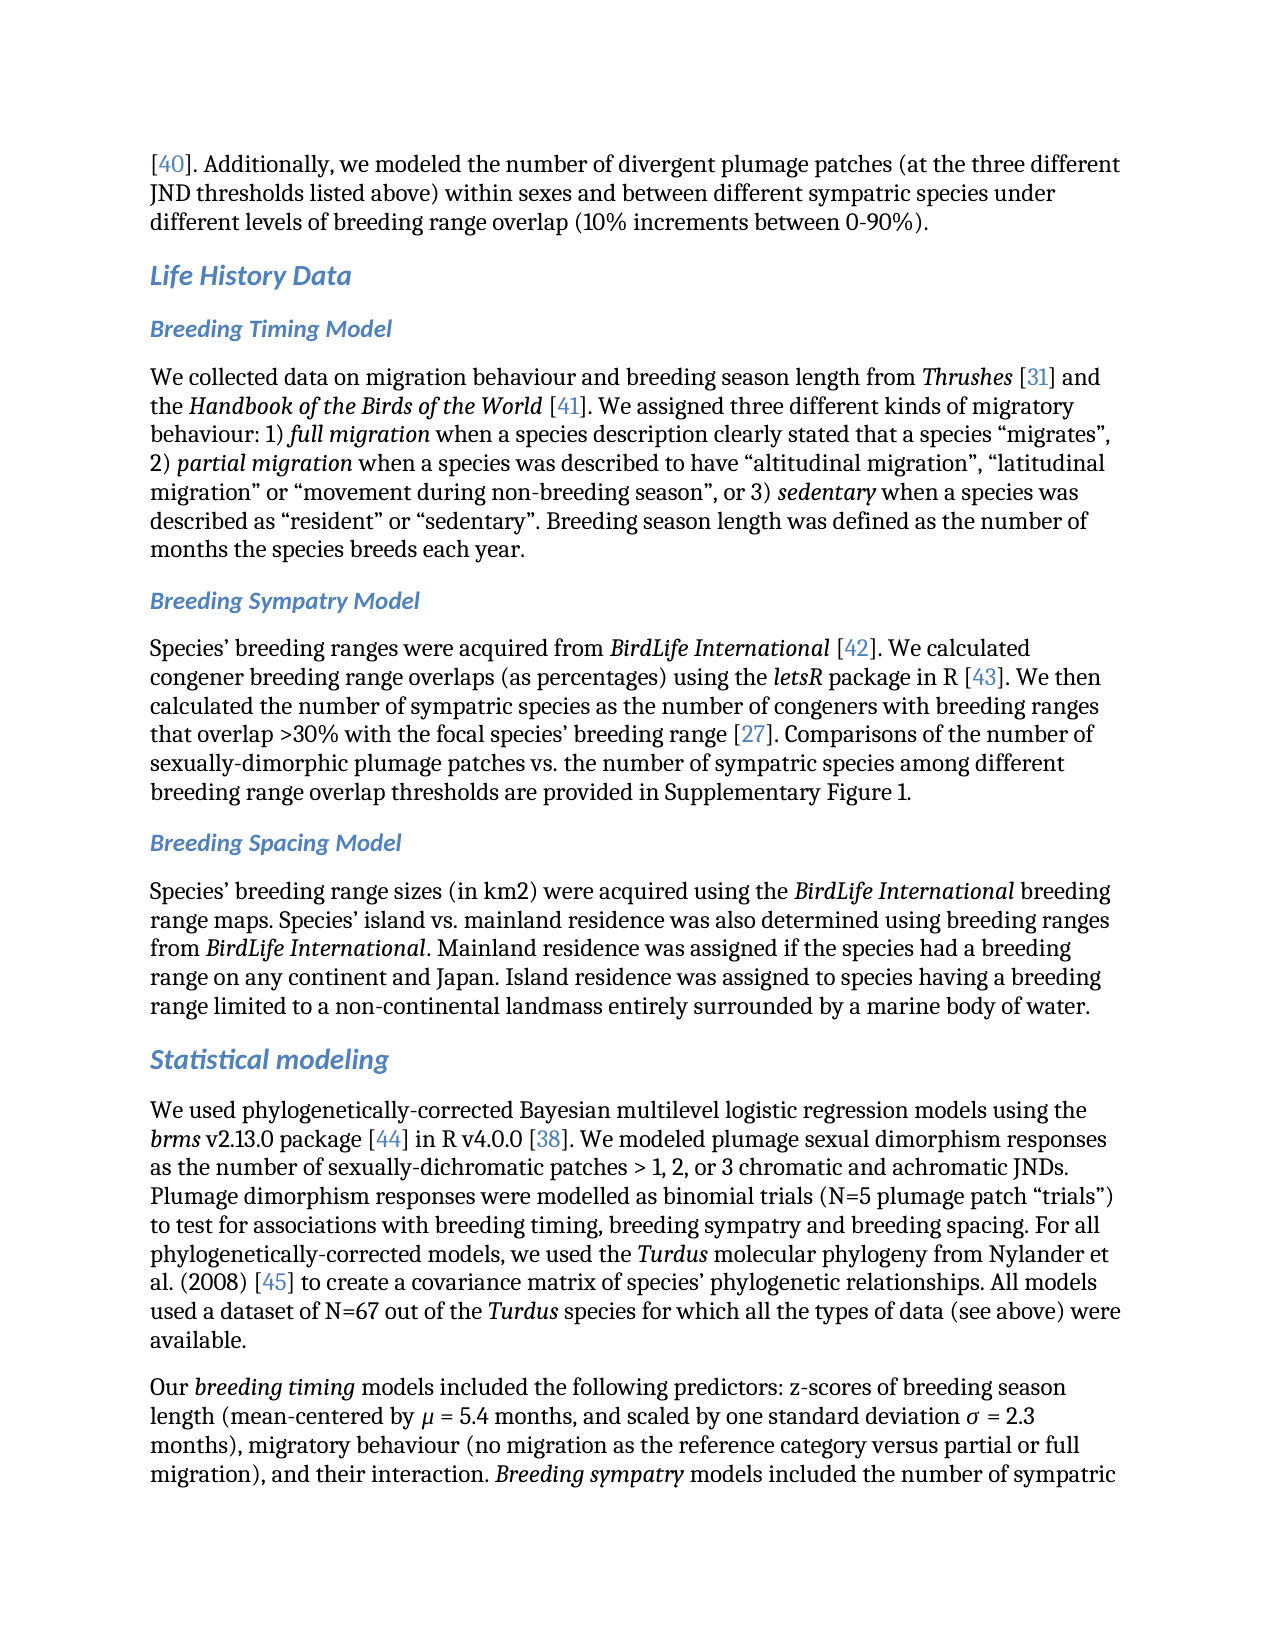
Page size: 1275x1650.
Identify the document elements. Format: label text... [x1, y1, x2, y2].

text We collected data on migration behaviour and breeding season length from Thrushes [31] and the Handbook of the Birds of the World [41]⁠. We assigned three different kinds of migratory behaviour: 1) full migration when a species description clearly stated that a species “migrates”, 2) partial migration when a species was described to have “altitudinal migration”, “latitudinal migration” or “movement during non-breeding season”, or 3) sedentary when a species was described as “resident” or “sedentary”. Breeding season length was defined as the number of months the species breeds each year. [150, 363, 1125, 564]
subtitle Breeding Timing Model [150, 313, 1125, 344]
subtitle Statistical modeling [150, 1041, 1125, 1077]
subtitle Breeding Spacing Model [150, 827, 1125, 858]
subtitle Life History Data [150, 257, 1125, 293]
subtitle Breeding Sympatry Model [150, 585, 1125, 615]
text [150, 1373, 1125, 1488]
text Species’ breeding ranges were acquired from BirdLife International [42]⁠. We calculated congener breeding range overlaps (as percentages) using the letsR package in R [43]⁠. We then calculated the number of sympatric species as the number of congeners with breeding ranges that overlap >30% with the focal species’ breeding range [27]. Comparisons of the number of sexually-dimorphic plumage patches vs. the number of sympatric species among different breeding range overlap thresholds are provided in Supplementary Figure 1. [150, 634, 1125, 807]
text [150, 150, 1125, 236]
text Species’ breeding range sizes (in km2) were acquired using the BirdLife International breeding range maps. Species’ island vs. mainland residence was also determined using breeding ranges from BirdLife International. Mainland residence was assigned if the species had a breeding range on any continent and Japan. Island residence was assigned to species having a breeding range limited to a non-continental landmass entirely surrounded by a marine body of water. [150, 877, 1125, 1021]
text We used phylogenetically-corrected Bayesian multilevel logistic regression models using the brms v2.13.0 package [44] in R v4.0.0 [38]⁠. We modeled plumage sexual dimorphism responses as the number of sexually-dichromatic patches > 1, 2, or 3 chromatic and achromatic JNDs. Plumage dimorphism responses were modelled as binomial trials (N=5 plumage patch “trials”) to test for associations with breeding timing, breeding sympatry and breeding spacing. For all phylogenetically-corrected models, we used the Turdus molecular phylogeny from Nylander et al. (2008) [45] to create a covariance matrix of species’ phylogenetic relationships. All models used a dataset of N=67 out of the Turdus species for which all the types of data (see above) were available. [150, 1096, 1125, 1354]
